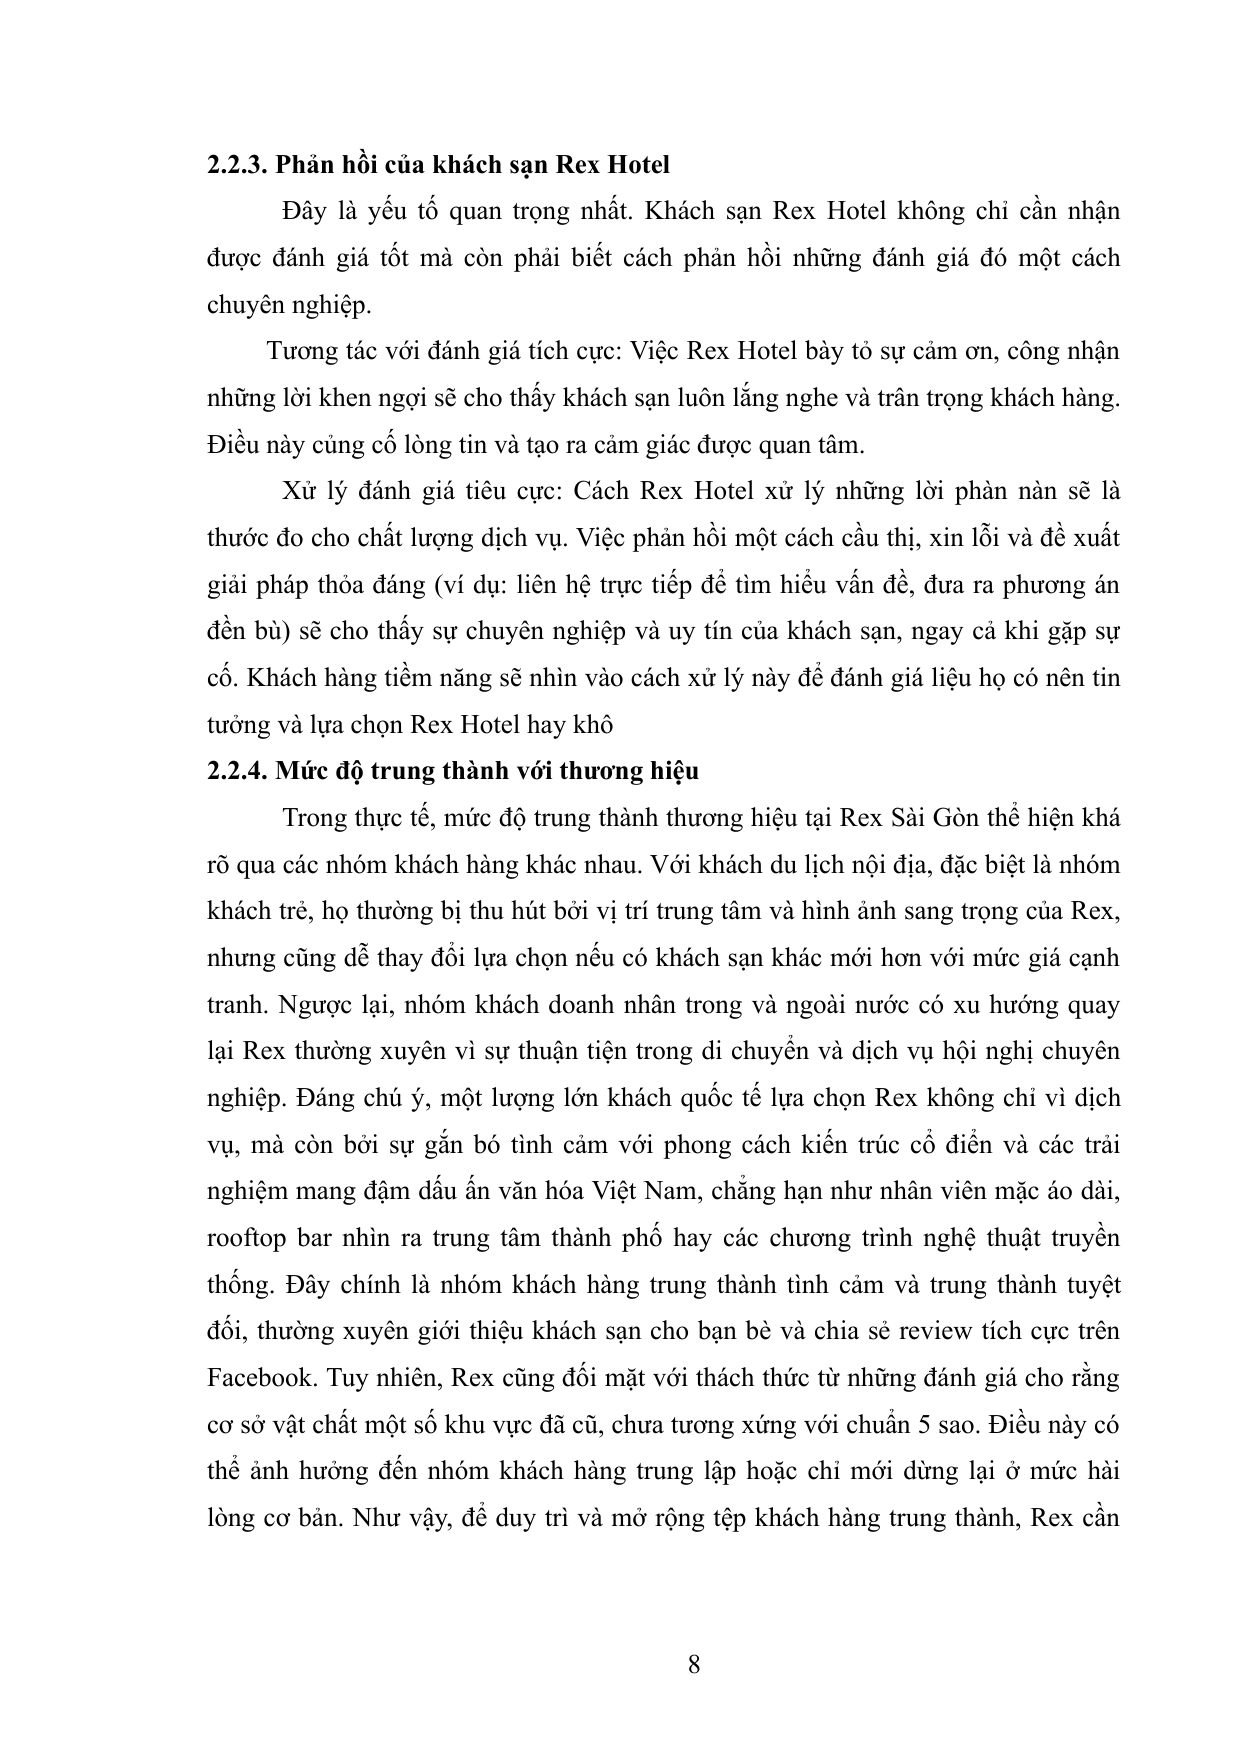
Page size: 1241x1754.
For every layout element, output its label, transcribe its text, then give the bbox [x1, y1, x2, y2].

subtitle Mức độ trung thành với thương hiệu [207, 754, 1122, 786]
subtitle Phản hồi của khách sạn Rex Hotel [207, 148, 1122, 179]
text Tương tác với đánh giá tích cực: Việc Rex Hotel bày tỏ sự cảm ơn, công nhận những lời khen ngợi sẽ cho thấy khách sạn luôn lắng nghe và trân trọng khách hàng. Điều này củng cố lòng tin và tạo ra cảm giác được quan tâm. [207, 334, 1122, 459]
text Đây là yếu tố quan trọng nhất. Khách sạn Rex Hotel không chỉ cần nhận được đánh giá tốt mà còn phải biết cách phản hồi những đánh giá đó một cách chuyên nghiệp. [207, 194, 1122, 319]
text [207, 801, 1122, 1532]
text Xử lý đánh giá tiêu cực: Cách Rex Hotel xử lý những lời phàn nàn sẽ là thước đo cho chất lượng dịch vụ. Việc phản hồi một cách cầu thị, xin lỗi và đề xuất giải pháp thỏa đáng (ví dụ: liên hệ trực tiếp để tìm hiểu vấn đề, đưa ra phương án đền bù) sẽ cho thấy sự chuyên nghiệp và uy tín của khách sạn, ngay cả khi gặp sự cố. Khách hàng tiềm năng sẽ nhìn vào cách xử lý này để đánh giá liệu họ có nên tin tưởng và lựa chọn Rex Hotel hay khô [207, 474, 1122, 739]
